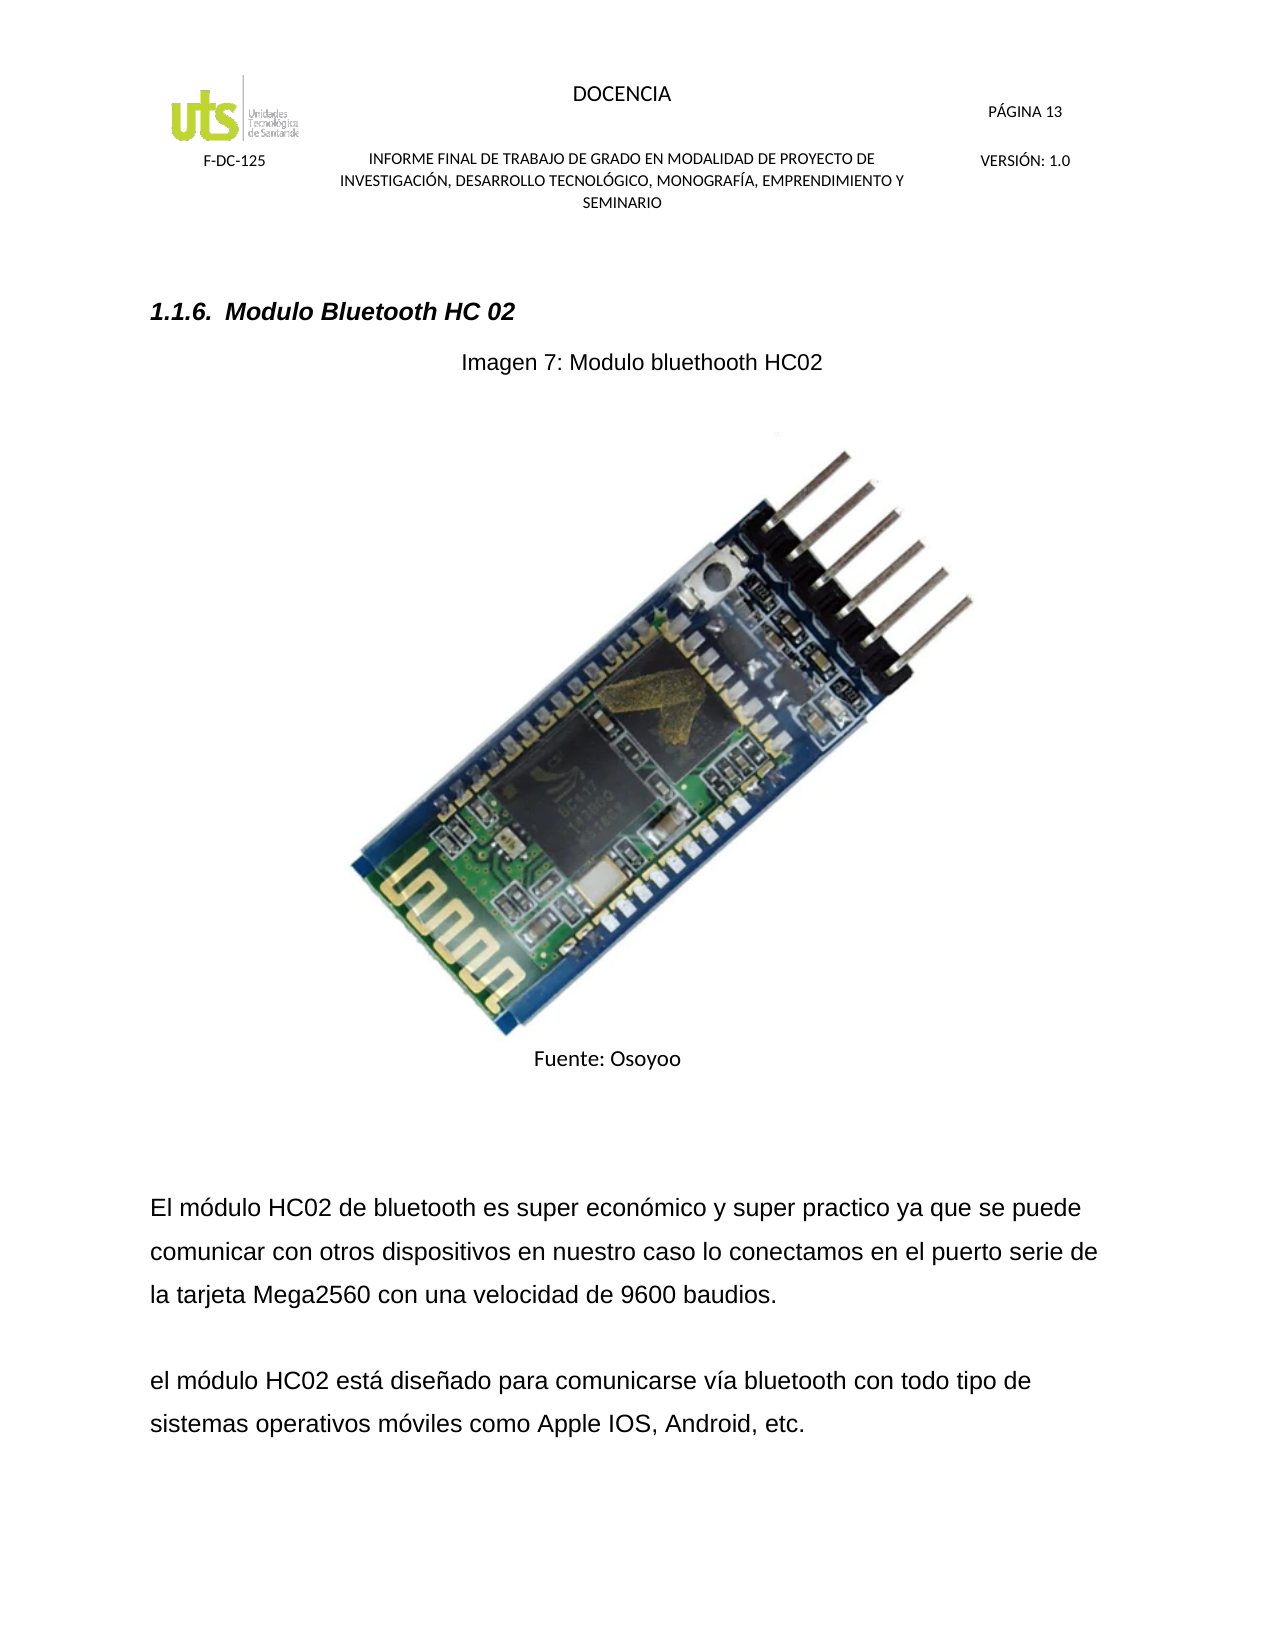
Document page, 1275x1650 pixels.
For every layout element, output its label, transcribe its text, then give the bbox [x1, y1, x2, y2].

subtitle Modulo Bluetooth HC 02 [150, 297, 1125, 326]
text El módulo HC02 de bluetooth es super económico y super practico ya que se puede comunicar con otros dispositivos en nuestro caso lo conectamos en el puerto serie de la tarjeta Mega2560 con una velocidad de 9600 baudios. el módulo HC02 está diseñado para comunicarse vía bluetooth con todo tipo de sistemas operativos móviles como Apple IOS, Android, etc. [150, 1193, 1125, 1438]
picture [170, 75, 299, 149]
picture [340, 432, 994, 1047]
